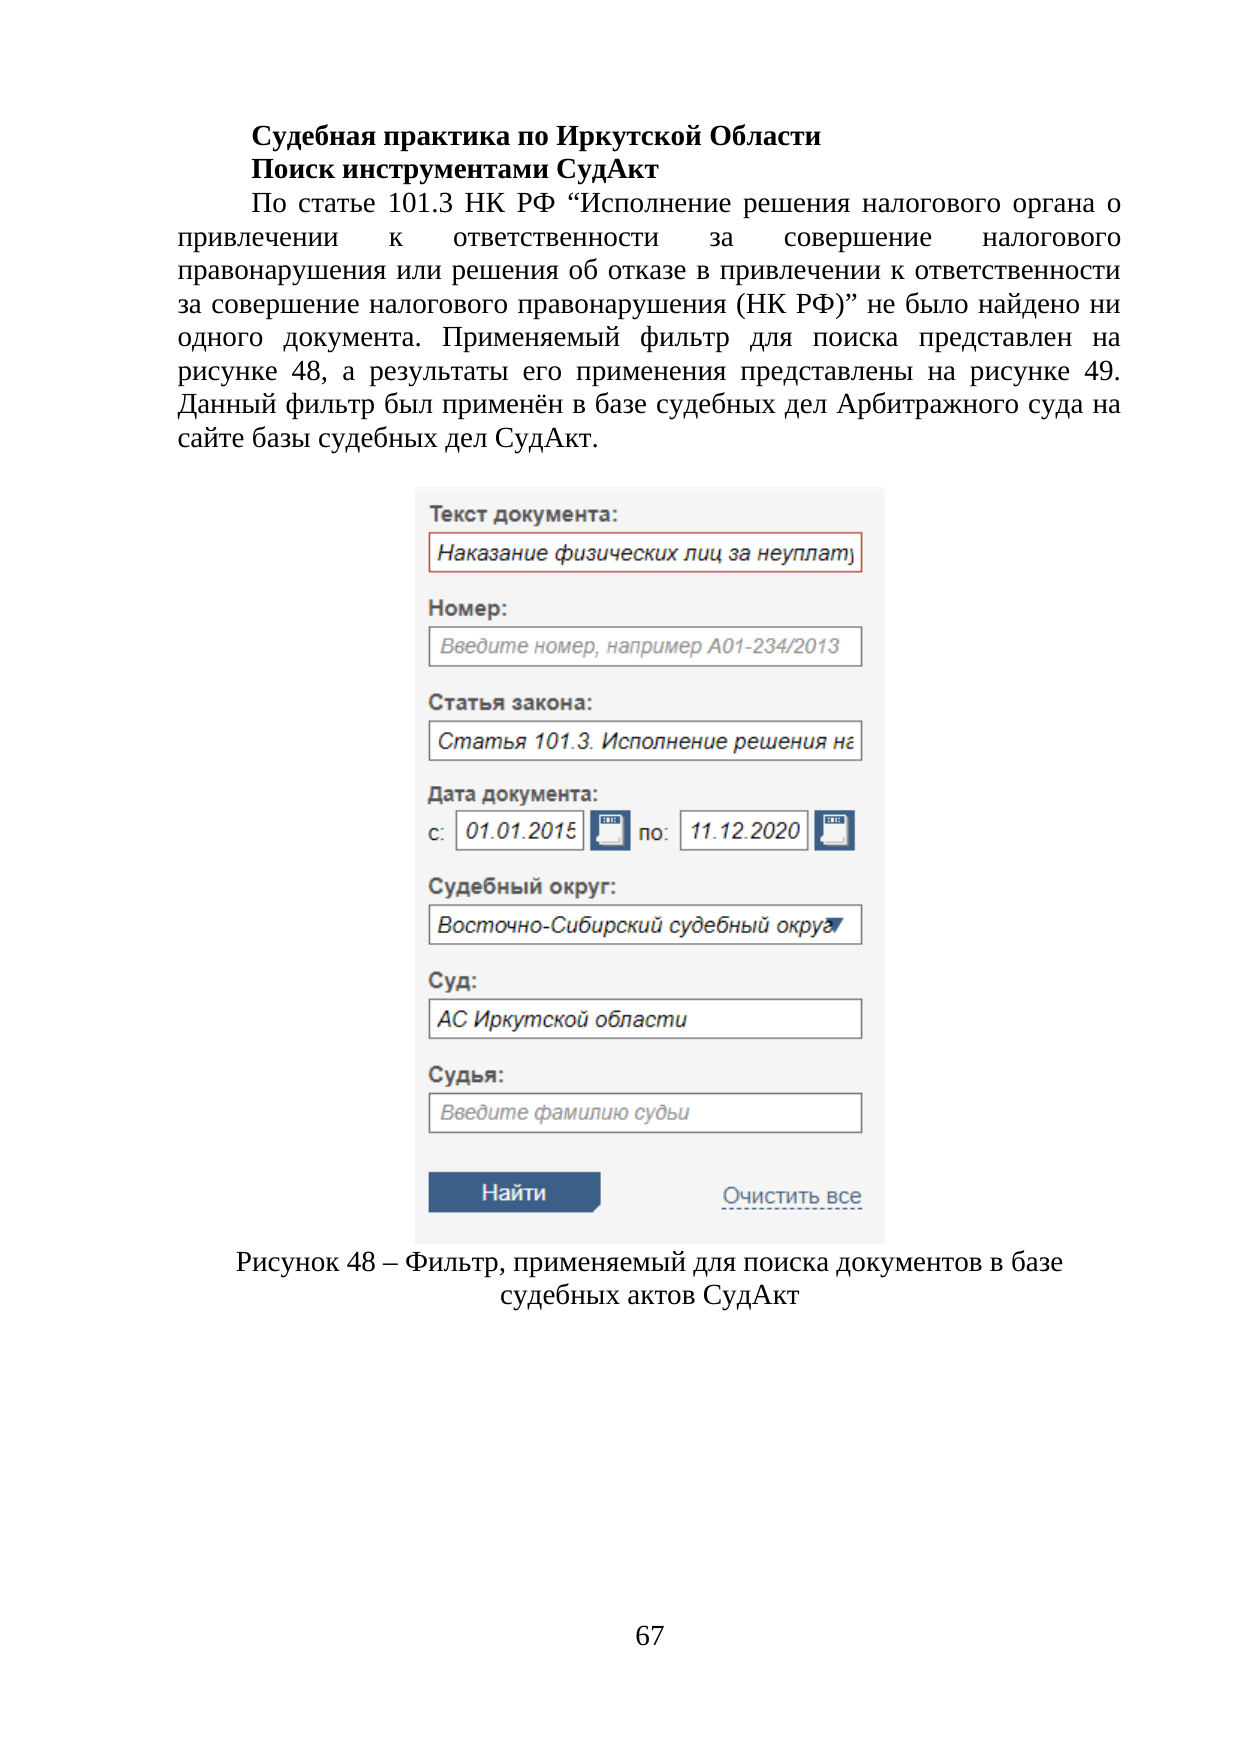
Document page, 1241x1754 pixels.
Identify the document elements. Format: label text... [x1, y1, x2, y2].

text По статье 101.3 НК РФ “Исполнение решения налогового органа о привлечении к ответственности за совершение налогового правонарушения или решения об отказе в привлечении к ответственности за совершение налогового правонарушения (НК РФ)” не было найдено ни одного документа. Применяемый фильтр для поиска представлен на рисунке 48, а результаты его применения представлены на рисунке 49. Данный фильтр был применён в базе судебных дел Арбитражного суда на сайте базы судебных дел СудАкт. [177, 185, 1122, 453]
text Судебная практика по Иркутской Области [177, 118, 1122, 152]
picture [414, 487, 885, 1244]
text Поиск инструментами СудАкт [177, 152, 1122, 185]
text Рисунок 48 – Фильтр, применяемый для поиска документов в базе судебных актов СудАкт [177, 1244, 1122, 1311]
